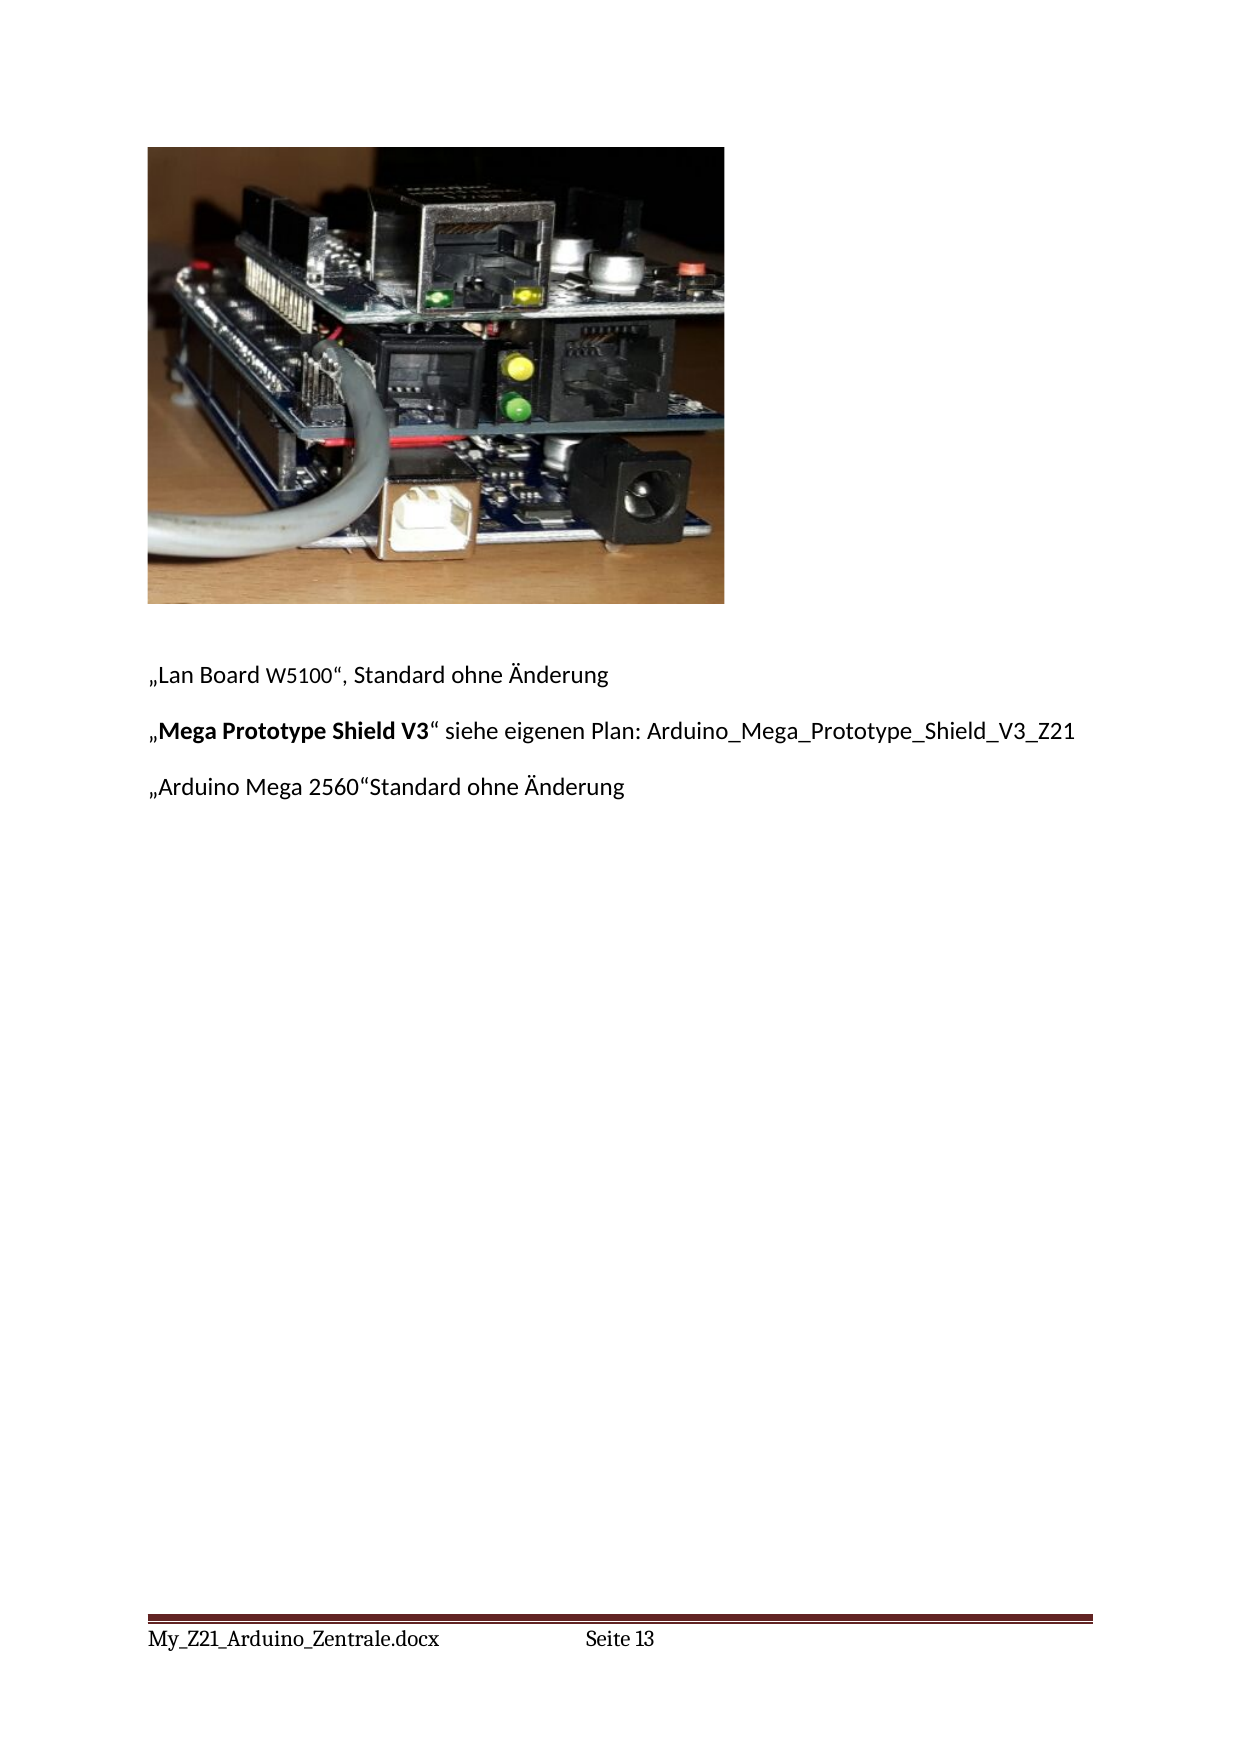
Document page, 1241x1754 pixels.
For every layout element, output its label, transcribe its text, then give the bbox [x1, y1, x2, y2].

text „Arduino Mega 2560“Standard ohne Änderung [148, 771, 1093, 802]
text „Mega Prototype Shield V3“ siehe eigenen Plan: Arduino_Mega_Prototype_Shield_V3_Z21 [148, 715, 1093, 746]
text „Lan Board W5100“, Standard ohne Änderung [148, 659, 1093, 690]
picture [147, 147, 725, 604]
